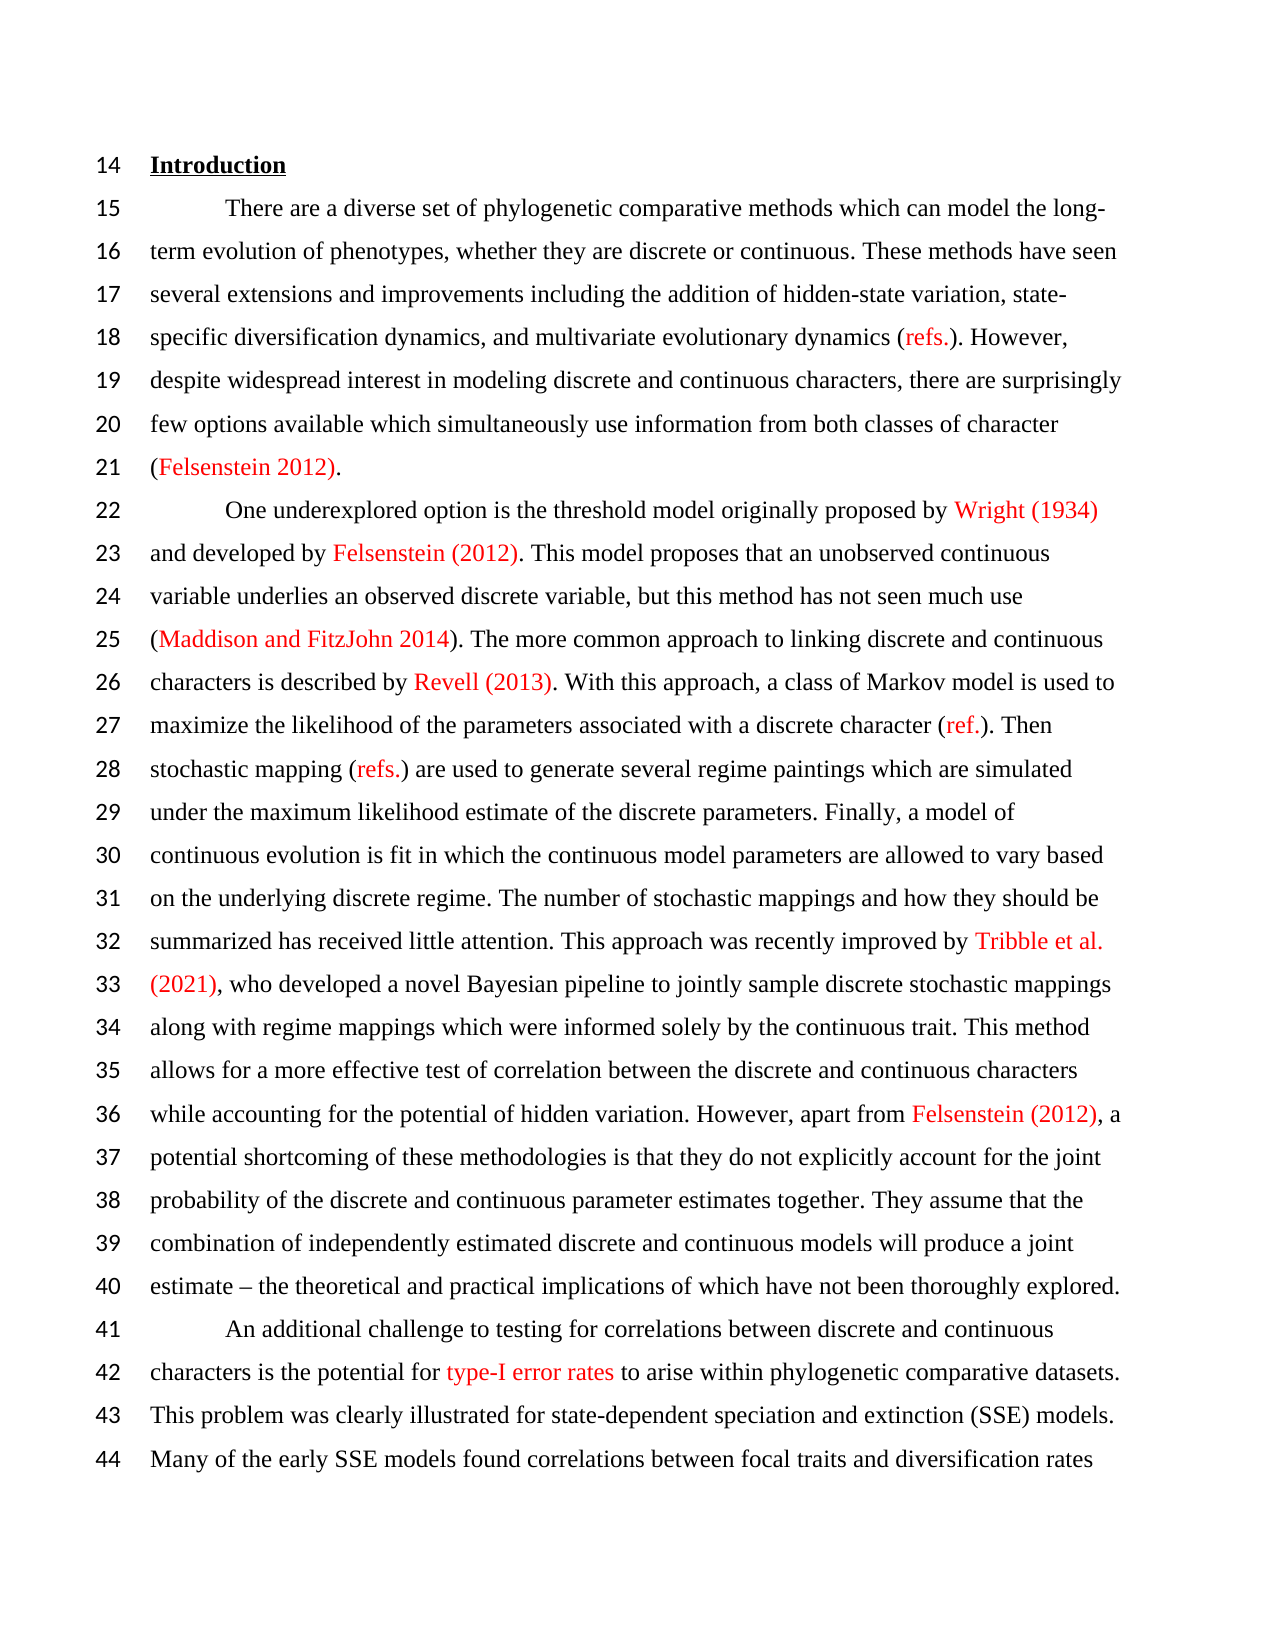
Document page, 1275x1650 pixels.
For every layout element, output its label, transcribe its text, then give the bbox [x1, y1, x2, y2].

text One underexplored option is the threshold model originally proposed by Wright (1934) and developed by Felsenstein (2012). This model proposes that an unobserved continuous variable underlies an observed discrete variable, but this method has not seen much use (Maddison and FitzJohn 2014). The more common approach to linking discrete and continuous characters is described by Revell (2013). With this approach, a class of Markov model is used to maximize the likelihood of the parameters associated with a discrete character (ref.). Then stochastic mapping (refs.) are used to generate several regime paintings which are simulated under the maximum likelihood estimate of the discrete parameters. Finally, a model of continuous evolution is fit in which the continuous model parameters are allowed to vary based on the underlying discrete regime. The number of stochastic mappings and how they should be summarized has received little attention. This approach was recently improved by Tribble et al. (2021), who developed a novel Bayesian pipeline to jointly sample discrete stochastic mappings along with regime mappings which were informed solely by the continuous trait. This method allows for a more effective test of correlation between the discrete and continuous characters while accounting for the potential of hidden variation. However, apart from Felsenstein (2012), a potential shortcoming of these methodologies is that they do not explicitly account for the joint probability of the discrete and continuous parameter estimates together. They assume that the combination of independently estimated discrete and continuous models will produce a joint estimate – the theoretical and practical implications of which have not been thoroughly explored. [150, 495, 1125, 1300]
text There are a diverse set of phylogenetic comparative methods which can model the long-term evolution of phenotypes, whether they are discrete or continuous. These methods have seen several extensions and improvements including the addition of hidden-state variation, state-specific diversification dynamics, and multivariate evolutionary dynamics (refs.). However, despite widespread interest in modeling discrete and continuous characters, there are surprisingly few options available which simultaneously use information from both classes of character (Felsenstein 2012). [150, 193, 1125, 481]
text Introduction [150, 150, 1125, 179]
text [150, 1314, 1125, 1472]
